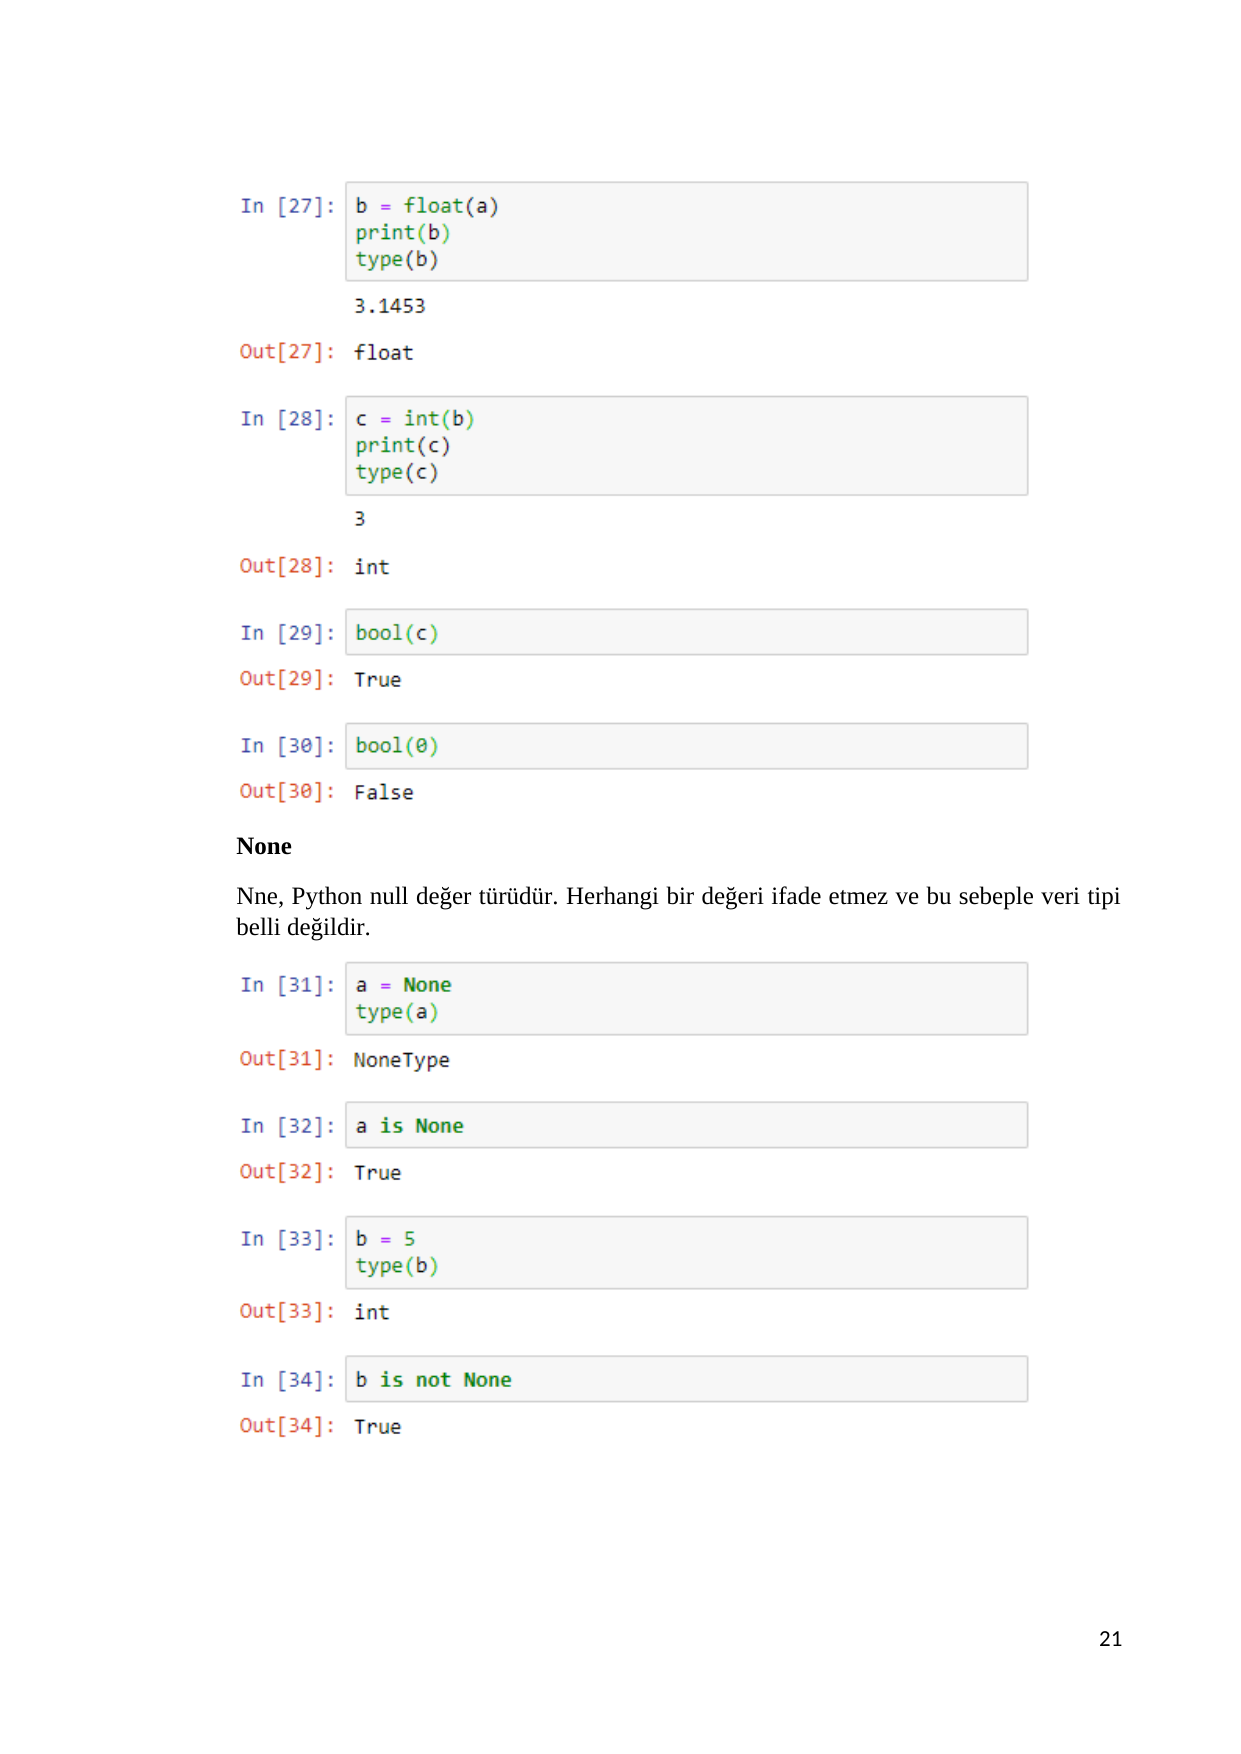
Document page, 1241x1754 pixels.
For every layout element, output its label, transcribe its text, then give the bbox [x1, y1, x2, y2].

picture [236, 959, 1035, 1445]
text Nne, Python null değer türüdür. Herhangi bir değeri ifade etmez ve bu sebeple veri tipi belli değildir. [236, 881, 1122, 941]
picture [236, 177, 1032, 809]
text None [236, 831, 1122, 860]
